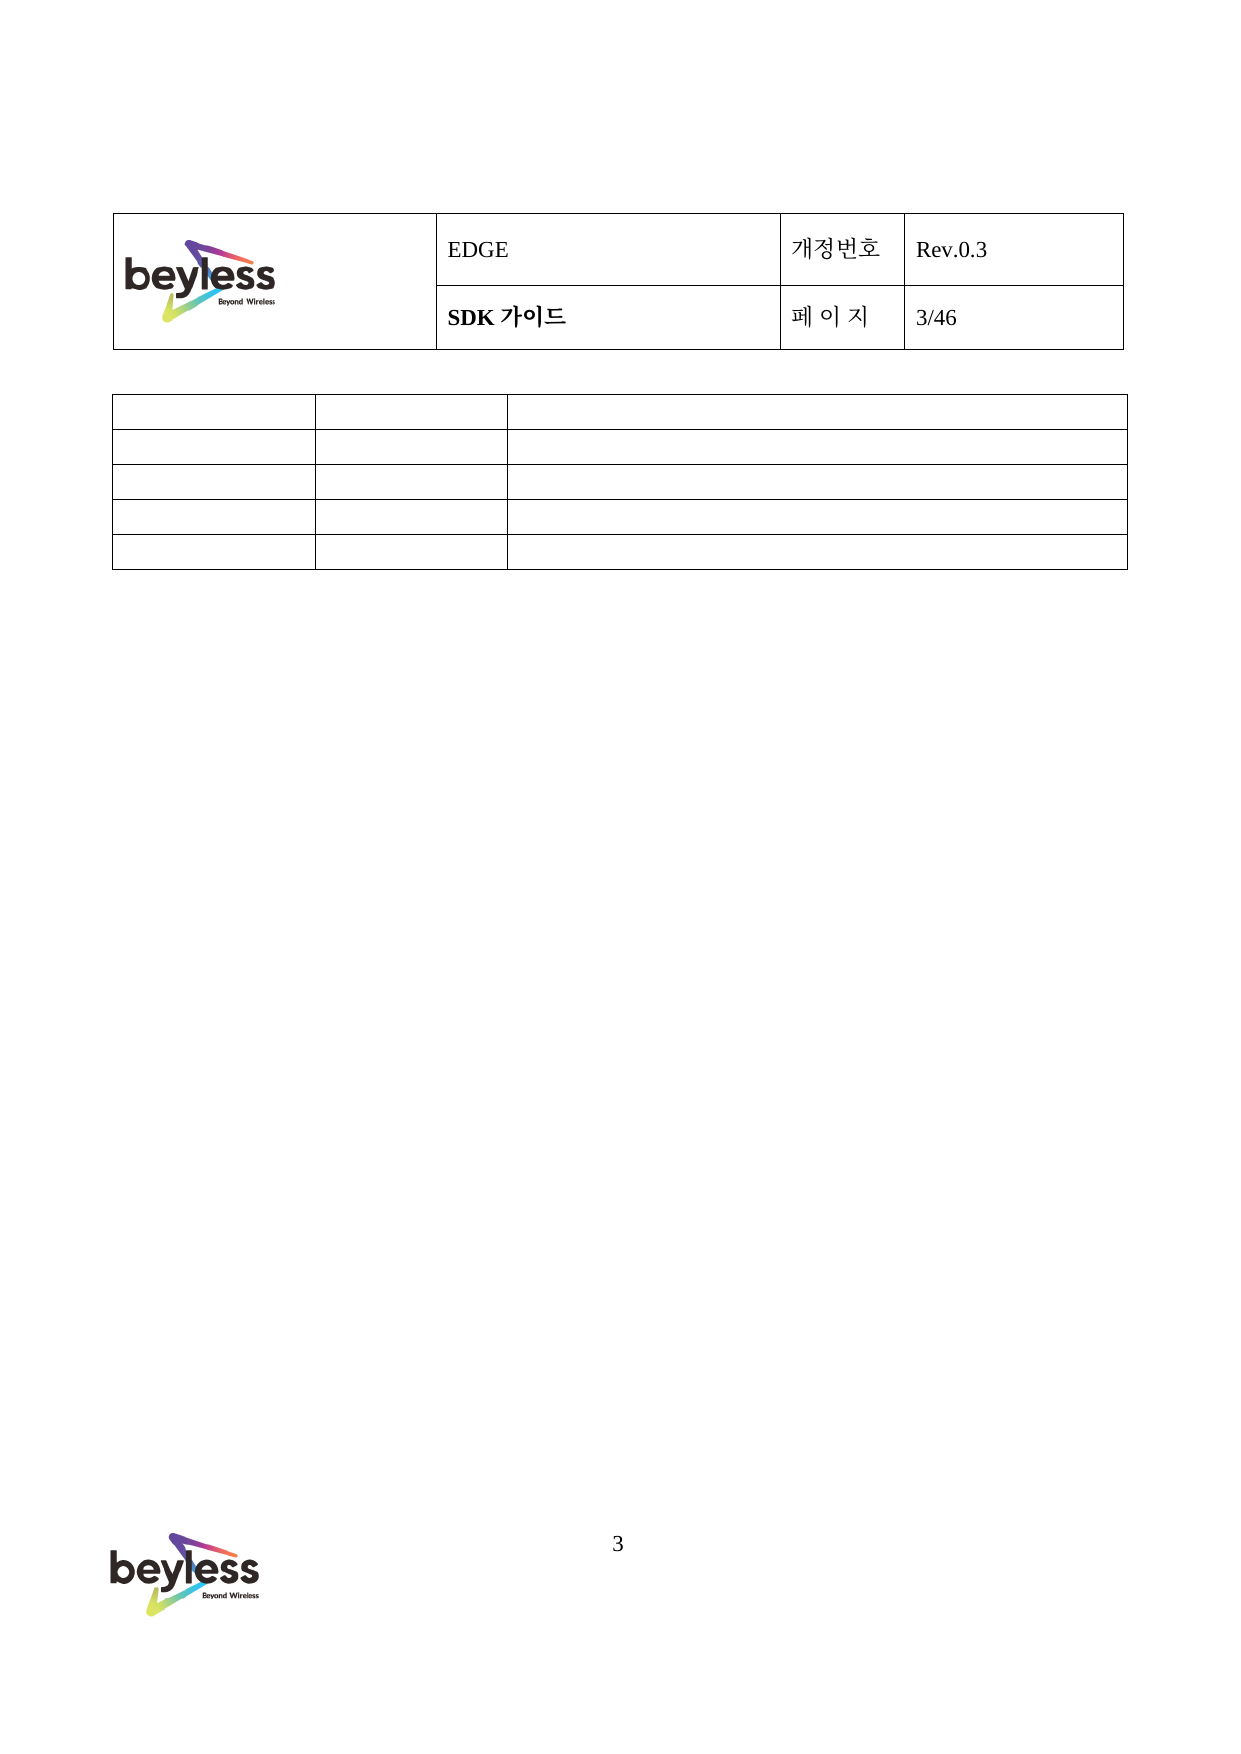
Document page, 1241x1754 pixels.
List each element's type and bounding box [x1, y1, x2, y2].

table_cell [316, 500, 507, 534]
table_cell [508, 430, 1127, 464]
table_cell [508, 535, 1127, 569]
table_cell [113, 465, 315, 499]
table_cell [316, 465, 507, 499]
table_cell [316, 535, 507, 569]
picture [124, 236, 279, 326]
table_cell [316, 395, 507, 428]
table_cell [113, 395, 315, 428]
table_cell [113, 500, 315, 534]
table_cell [316, 430, 507, 464]
table_cell [113, 430, 315, 464]
picture [108, 1529, 262, 1620]
table_cell [113, 535, 315, 569]
table_cell [508, 500, 1127, 534]
table_cell [508, 395, 1127, 428]
table_cell [508, 465, 1127, 499]
